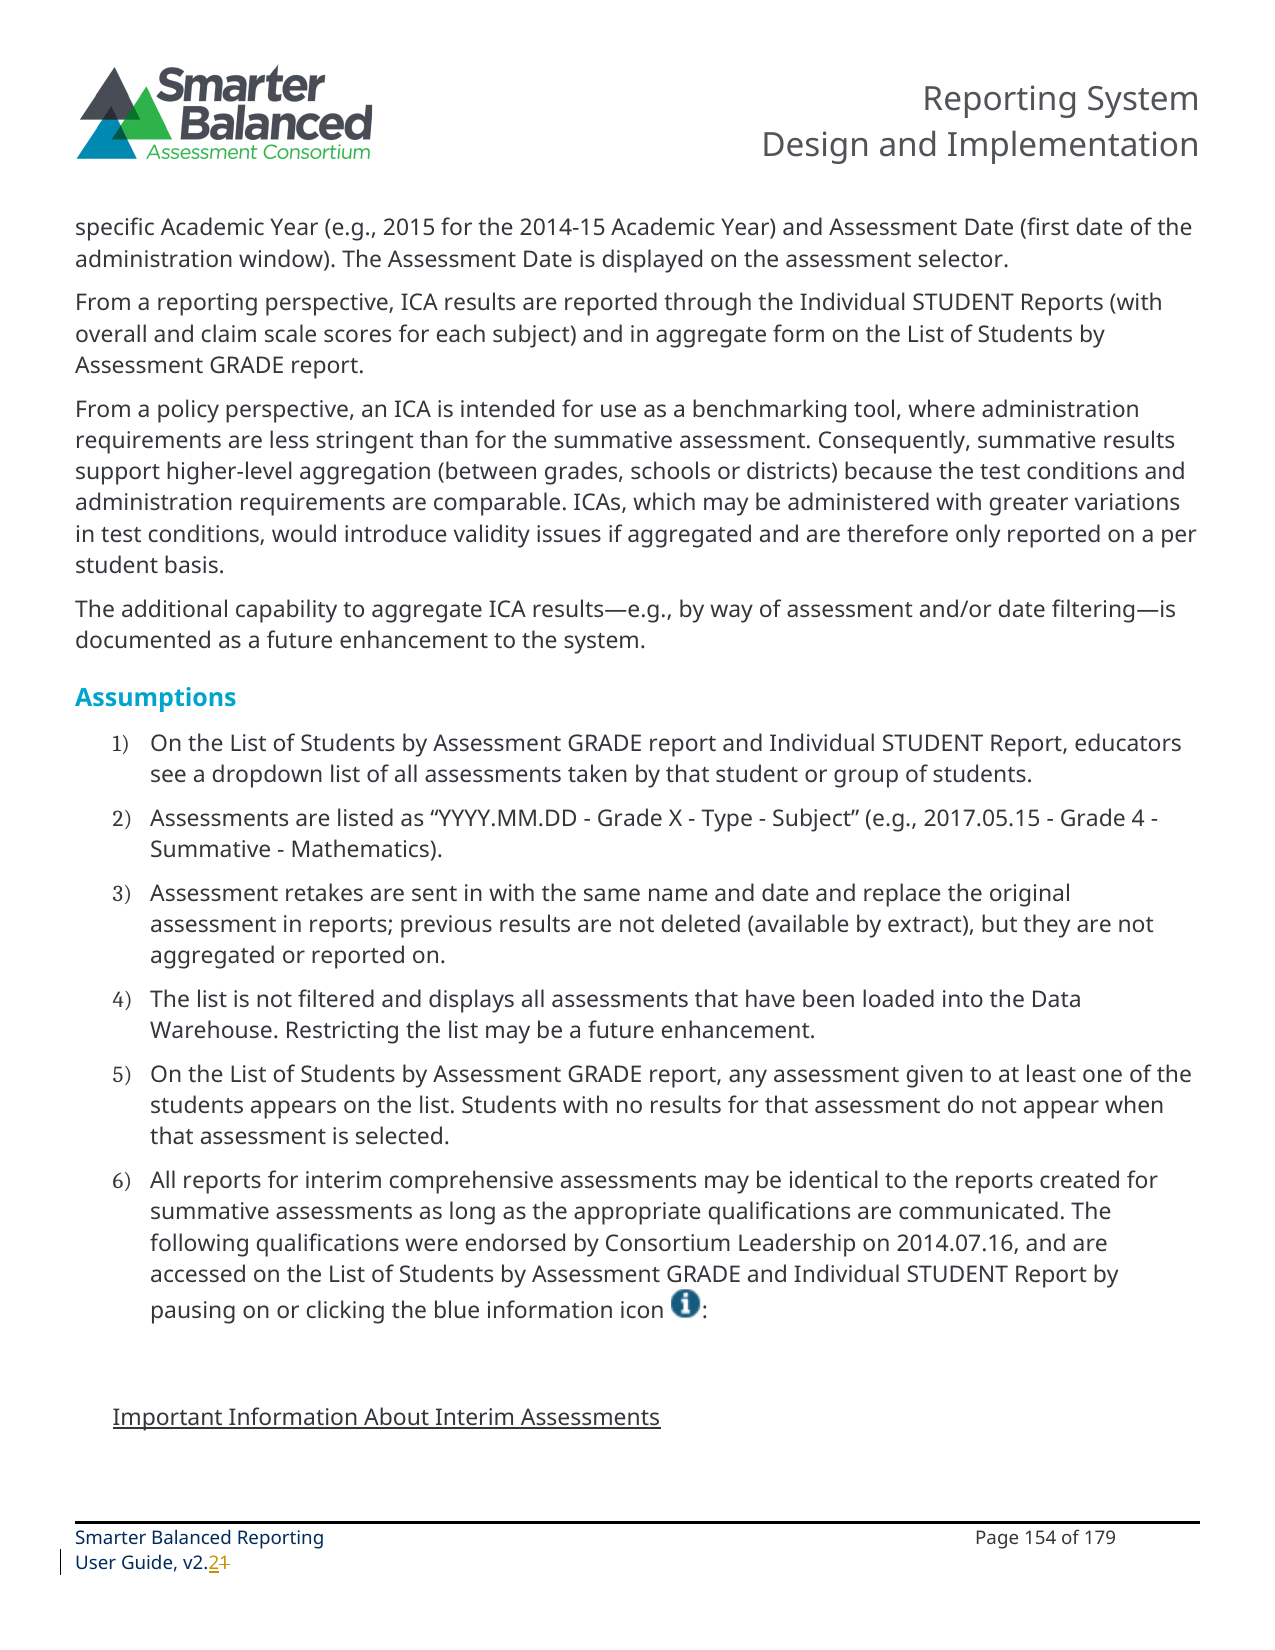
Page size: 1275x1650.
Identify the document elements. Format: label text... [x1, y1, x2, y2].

picture [670, 1289, 702, 1319]
list On the List of Students by Assessment GRADE report and Individual STUDENT Report, educators see a dropdown list of all assessments taken by that student or group of students. [112, 727, 1200, 789]
list Assessments are listed as “YYYY.MM.DD - Grade X - Type - Subject” (e.g., 2017.05.15 - Grade 4 - Summative - Mathematics). [112, 802, 1200, 864]
list Assessment retakes are sent in with the same name and date and replace the original assessment in reports; previous results are not deleted (available by extract), but they are not aggregated or reported on. [112, 877, 1200, 970]
list All reports for interim comprehensive assessments may be identical to the reports created for summative assessments as long as the appropriate qualifications are communicated. The following qualifications were endorsed by Consortium Leadership on 2014.07.16, and are accessed on the List of Students by Assessment GRADE and Individual STUDENT Report by pausing on or clicking the blue information icon : [112, 1164, 1200, 1325]
text Important Information About Interim Assessments [112, 1400, 1200, 1432]
list The list is not filtered and displays all assessments that have been loaded into the Data Warehouse. Restricting the list may be a future enhancement. [112, 983, 1200, 1045]
text From a policy perspective, an ICA is intended for use as a benchmarking tool, where administration requirements are less stringent than for the summative assessment. Consequently, summative results support higher-level aggregation (between grades, schools or districts) because the test conditions and administration requirements are comparable. ICAs, which may be administered with greater variations in test conditions, would introduce validity issues if aggregated and are therefore only reported on a per student basis. [75, 392, 1200, 580]
list On the List of Students by Assessment GRADE report, any assessment given to at least one of the students appears on the list. Students with no results for that assessment do not appear when that assessment is selected. [112, 1058, 1200, 1152]
text From a reporting perspective, ICA results are reported through the Individual STUDENT Reports (with overall and claim scale scores for each subject) and in aggregate form on the List of Students by Assessment GRADE report. [75, 286, 1200, 380]
subtitle Assumptions [75, 680, 1200, 714]
picture [76, 64, 373, 159]
text The additional capability to aggregate ICA results—e.g., by way of assessment and/or date filtering—is documented as a future enhancement to the system. [75, 592, 1200, 655]
